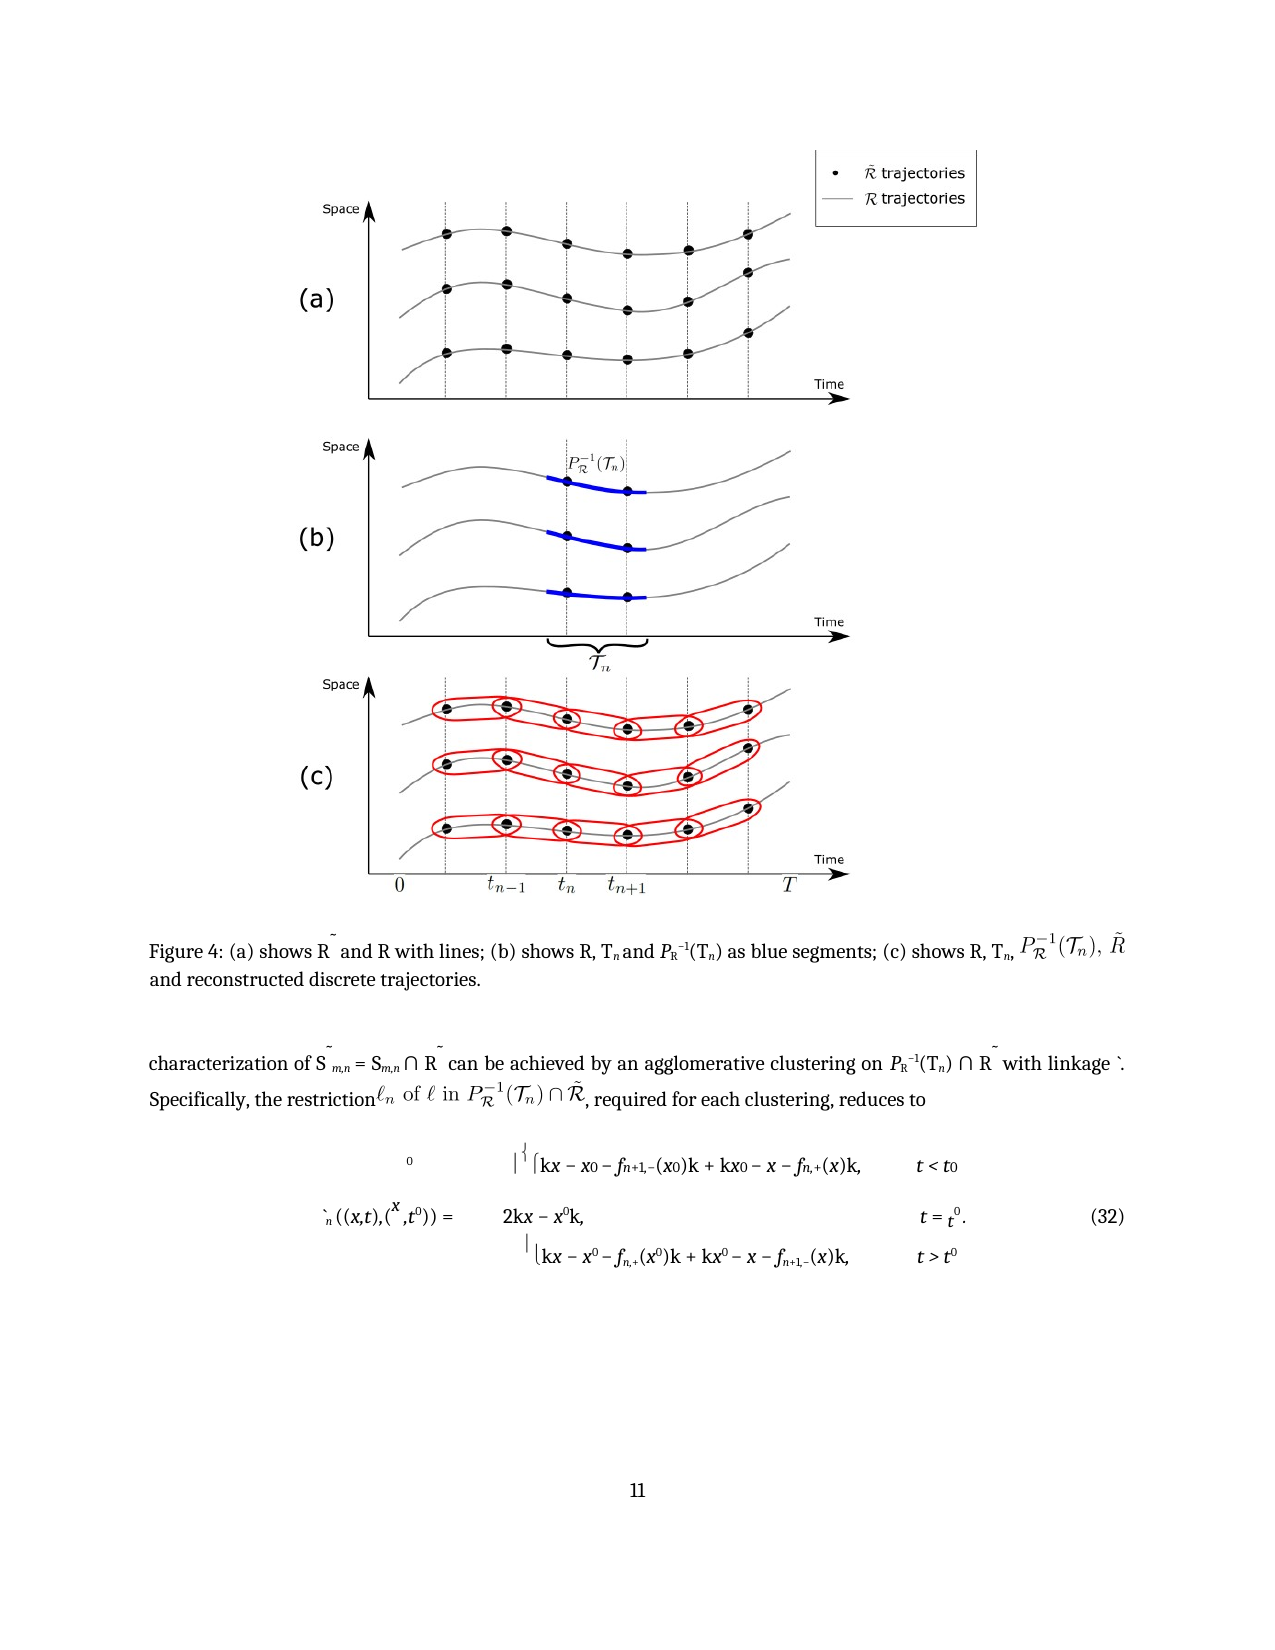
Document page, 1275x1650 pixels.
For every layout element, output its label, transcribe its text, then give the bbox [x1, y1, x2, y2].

text Figure 4: (a) shows R˜ and R with lines; (b) shows R, Tn and PR−1(Tn) as blue segments; (c) shows R, Tn, and reconstructed discrete trajectories. [148, 929, 1125, 992]
picture [376, 1080, 585, 1107]
text kx − x0 − fn,+(x0)k + kx0 − x − fn+1,−(x)k, t > t0 [150, 1235, 1125, 1272]
text characterization of S˜m,n = Sm,n ∩ R˜ can be achieved by an agglomerative clustering on PR−1(Tn) ∩ R˜ with linkage `. Specifically, the restriction, required for each clustering, reduces to [148, 1042, 1125, 1112]
picture [1019, 931, 1125, 959]
text `n ((x,t),(x ,t0)) = 2kx − x0k, t = t0 . (32) [150, 1195, 1127, 1232]
text 0 kx − x0 − fn+1,−(x0)k + kx0 − x − fn,+(x)k, t < t0 [150, 1144, 1125, 1181]
picture [296, 150, 979, 896]
